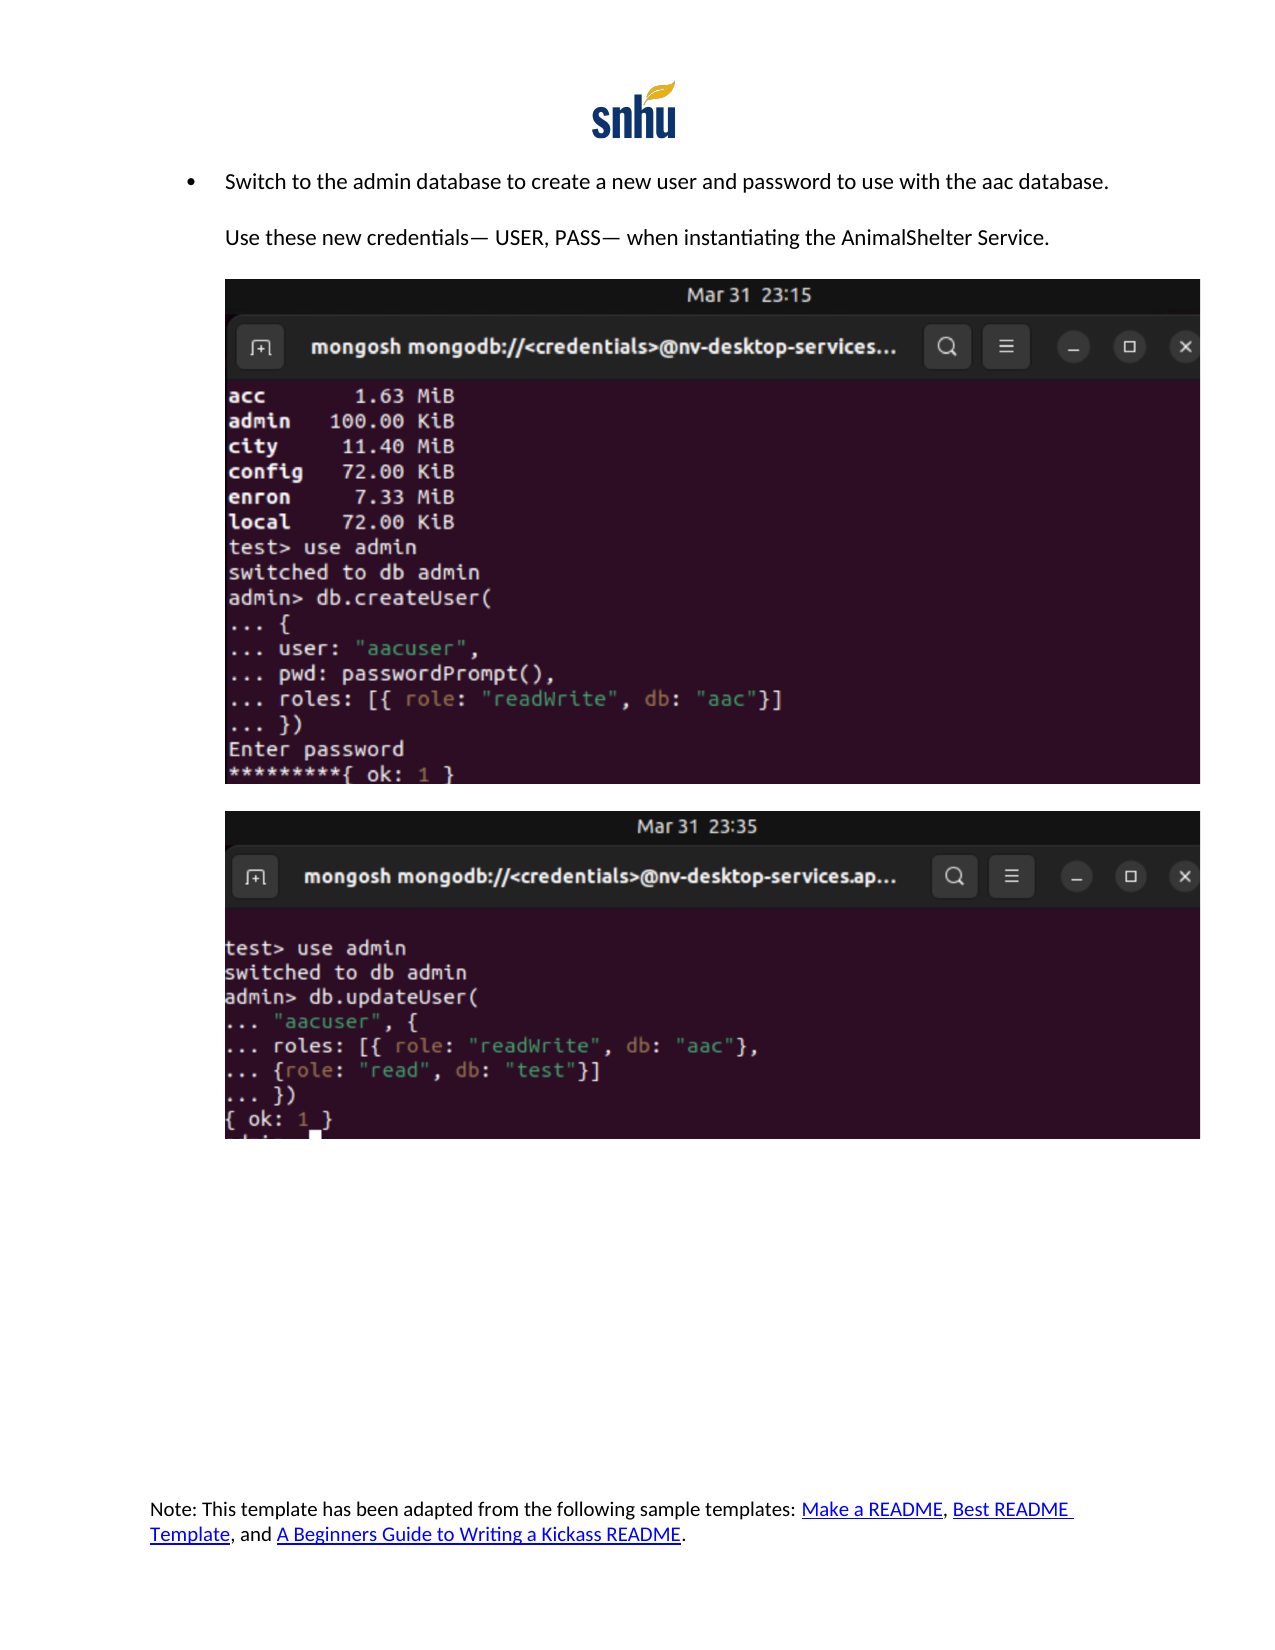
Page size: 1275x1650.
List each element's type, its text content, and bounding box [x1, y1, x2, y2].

picture [573, 75, 702, 147]
list Switch to the admin database to create a new user and password to use with the aac database. Use these new credentials— USER, PASS— when instantiating the AnimalShelter Service. [187, 167, 1125, 251]
picture [225, 811, 1200, 1139]
picture [225, 279, 1200, 784]
